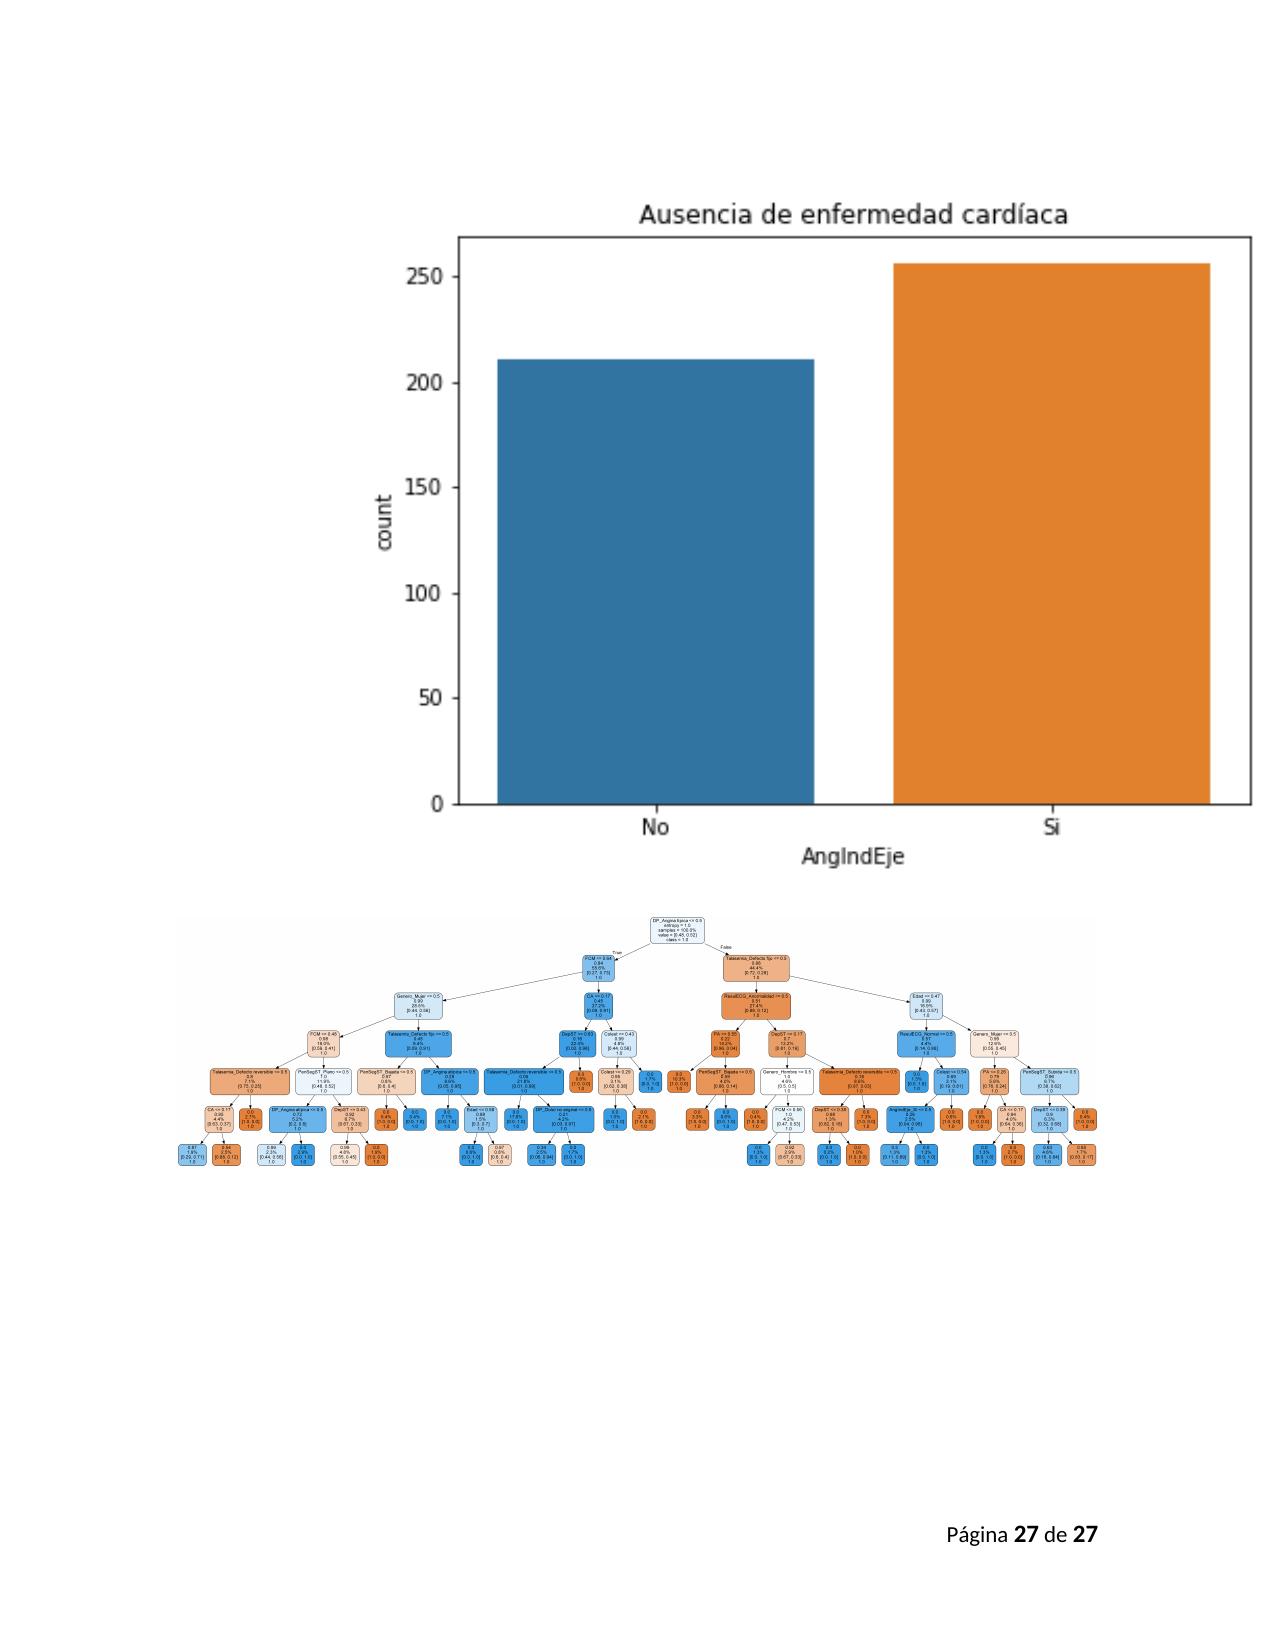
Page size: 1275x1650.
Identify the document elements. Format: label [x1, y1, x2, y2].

picture [177, 147, 1275, 898]
